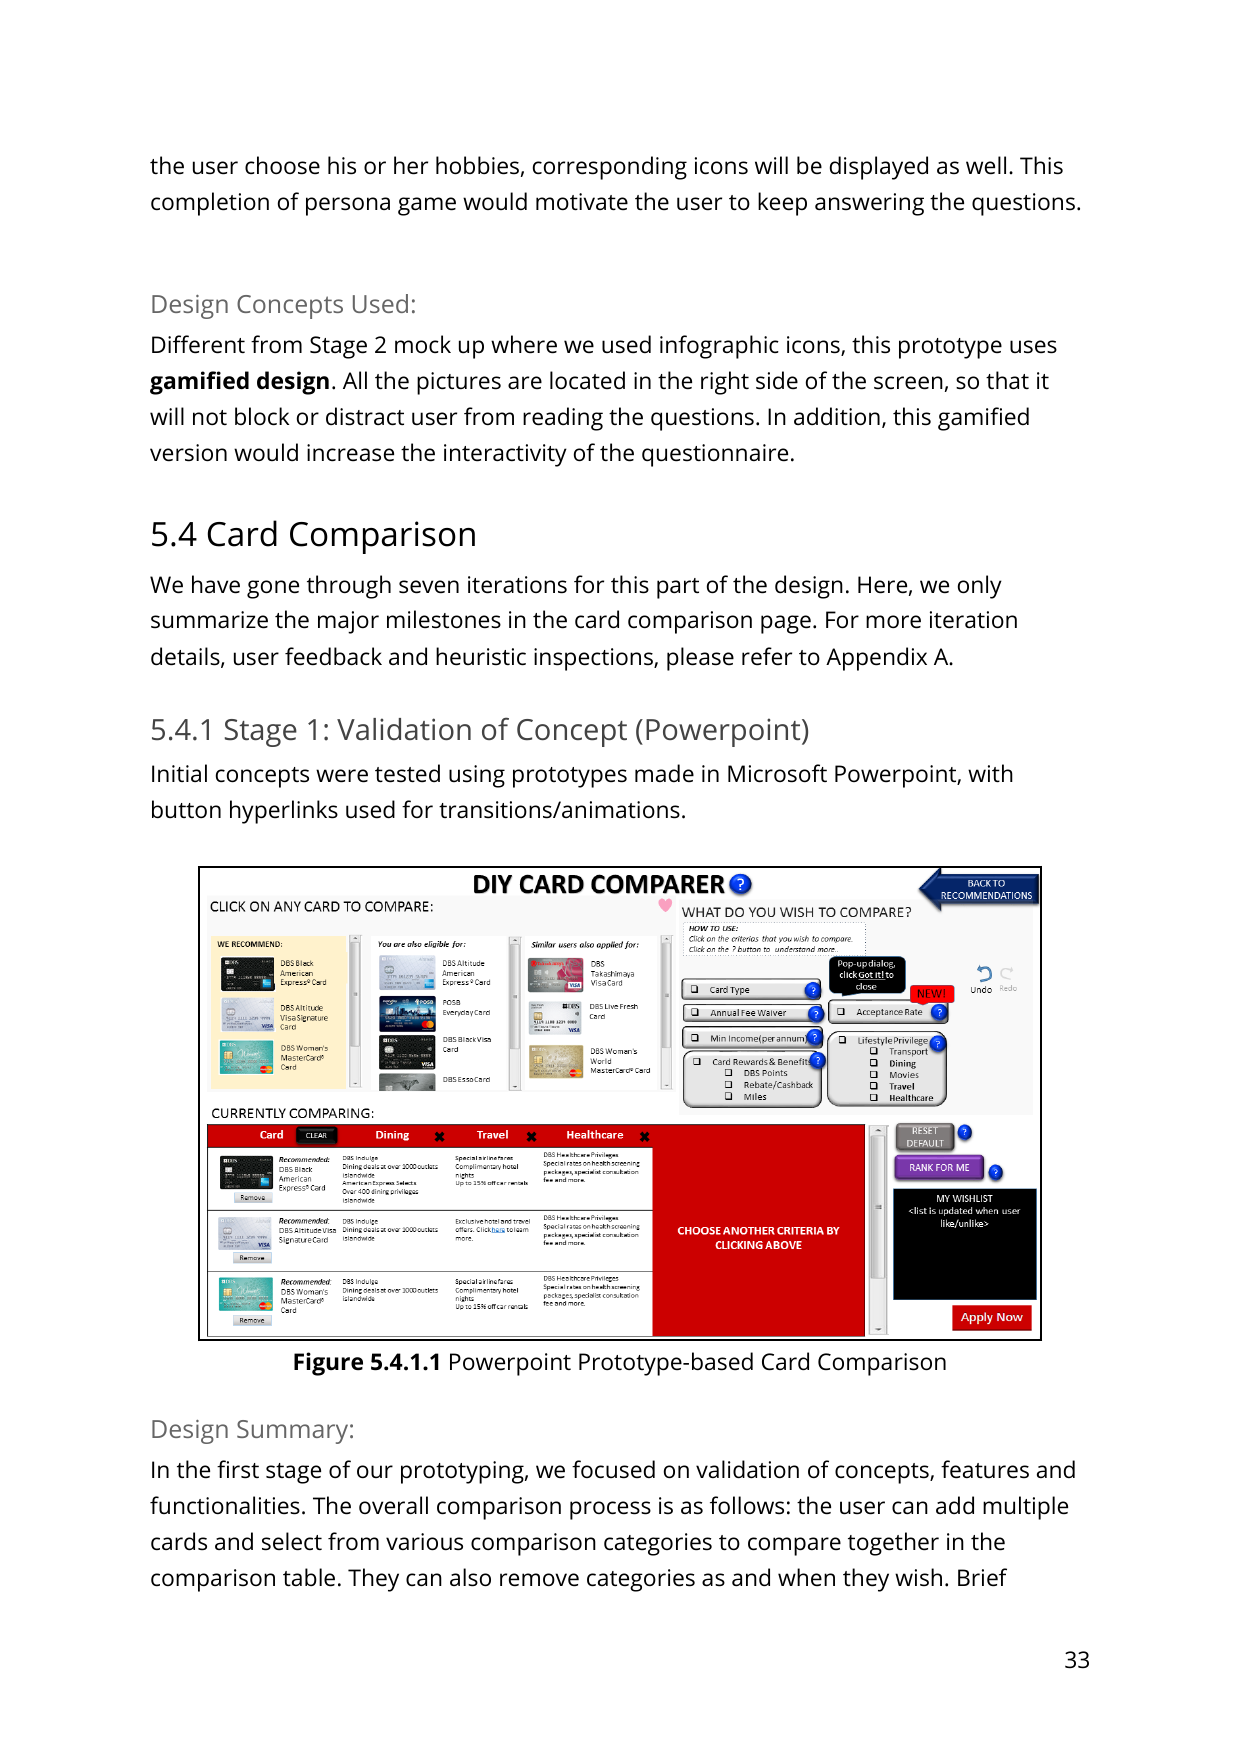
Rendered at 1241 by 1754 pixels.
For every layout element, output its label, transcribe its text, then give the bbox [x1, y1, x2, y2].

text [150, 150, 1090, 217]
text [150, 1454, 1090, 1593]
text Figure 5.4.1.1 Powerpoint Prototype-based Card Comparison [150, 1346, 1090, 1377]
subtitle Design Summary: [150, 1411, 1090, 1445]
text Different from Stage 2 mock up where we used infographic icons, this prototype uses gamified design. All the pictures are located in the right side of the screen, so that it will not block or distract user from reading the questions. In addition, this gamified version would increase the interactivity of the questionnaire. [150, 329, 1090, 468]
subtitle Design Concepts Used: [150, 287, 1090, 321]
text We have gone through seven iterations for this part of the design. Here, we only summarize the major milestones in the card comparison page. For more iteration details, user feedback and heuristic inspections, please refer to Appendix A. [150, 568, 1090, 672]
picture [200, 868, 1040, 1339]
text Initial concepts were tested using prototypes made in Microsoft Powerpoint, with button hyperlinks used for transitions/animations. [150, 758, 1090, 825]
subtitle 5.4 Card Comparison [150, 511, 1090, 556]
subtitle 5.4.1 Stage 1: Validation of Concept (Powerpoint) [150, 710, 1090, 749]
